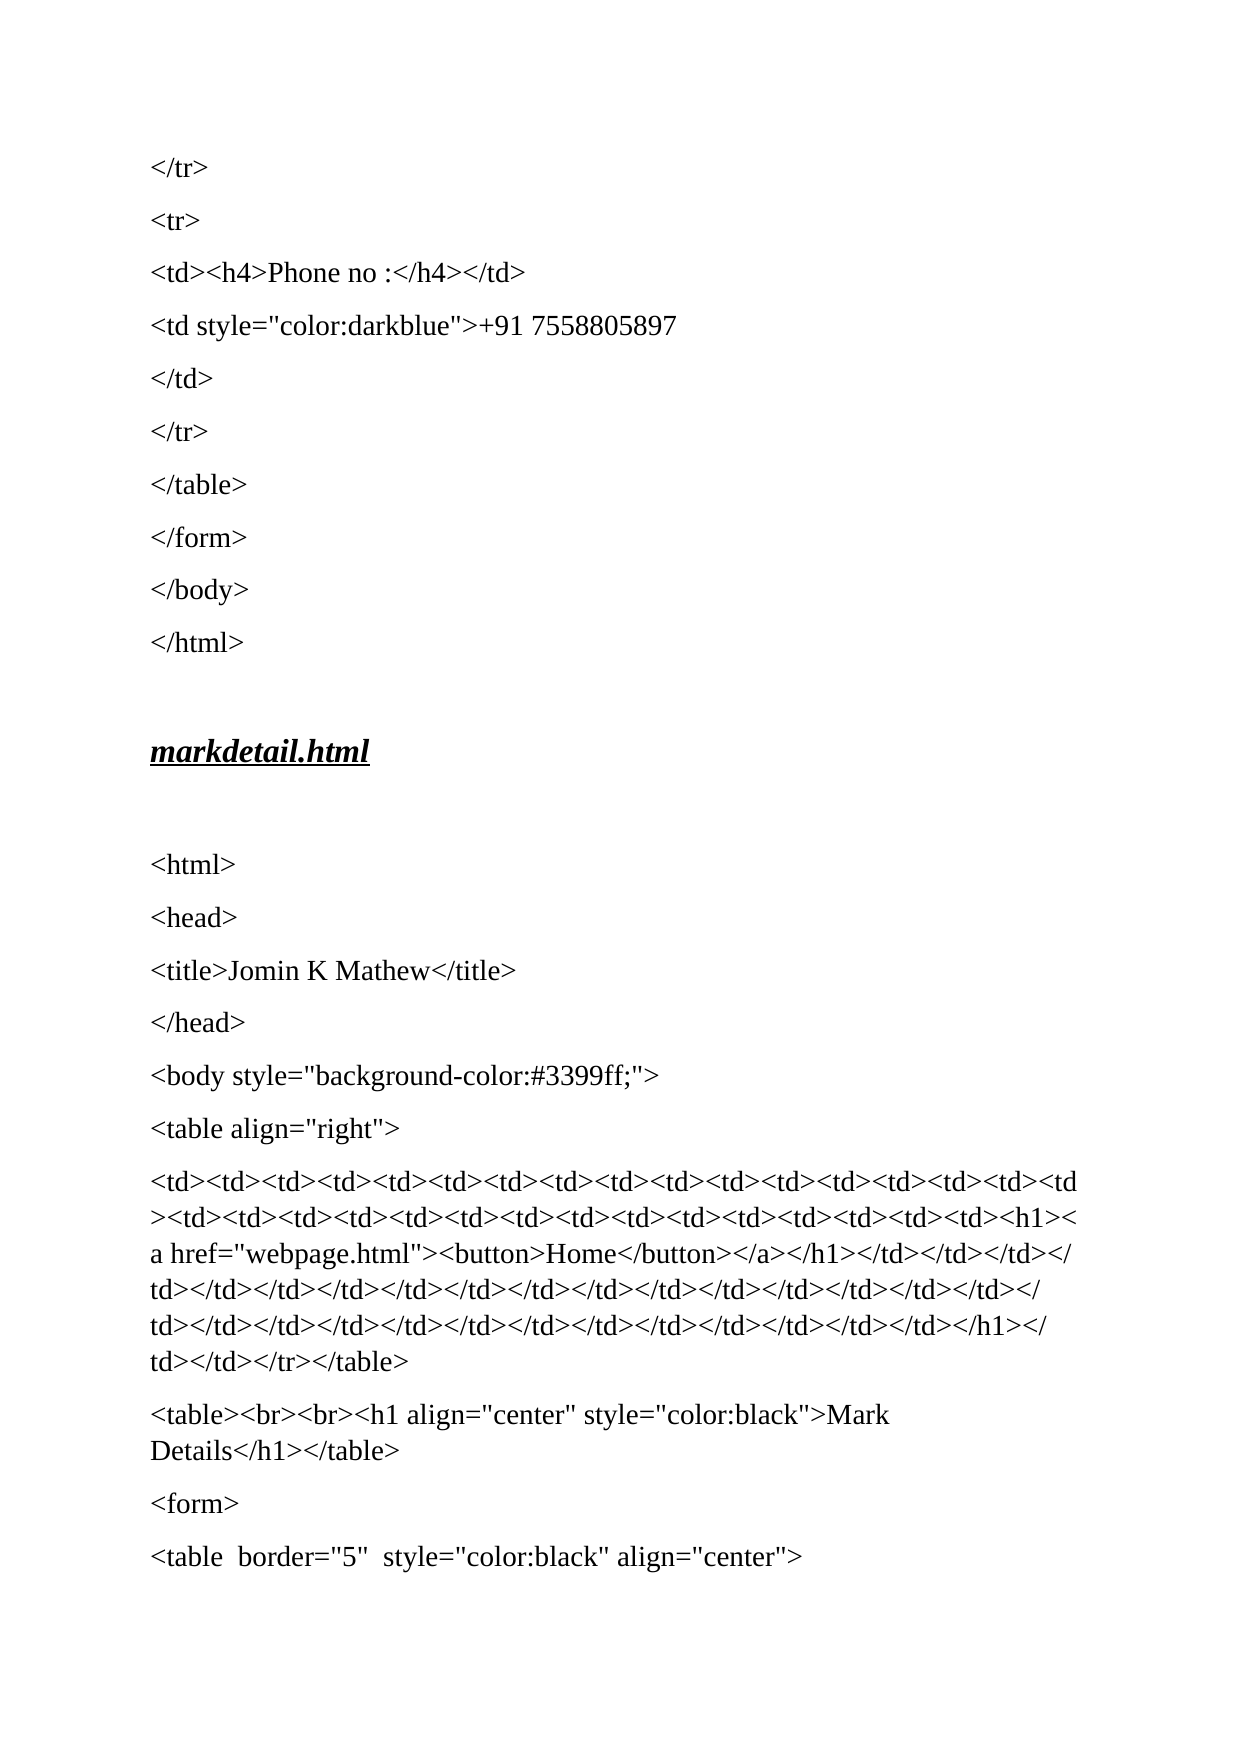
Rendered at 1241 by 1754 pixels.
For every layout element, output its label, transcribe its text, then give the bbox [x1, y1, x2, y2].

text <html> [150, 847, 1090, 881]
text markdetail.html [150, 731, 1090, 769]
text </form> [150, 520, 1090, 553]
text </td> [150, 361, 1090, 395]
text <table border="5" style="color:black" align="center"> [150, 1539, 1090, 1573]
text </body> [150, 572, 1090, 606]
text <td><h4>Phone no :</h4></td> [150, 256, 1090, 289]
text </table> [150, 467, 1090, 500]
text <title>Jomin K Mathew</title> [150, 953, 1090, 986]
text <table><br><br><h1 align="center" style="color:black">Mark Details</h1></table> [150, 1397, 1090, 1467]
text <head> [150, 900, 1090, 933]
text </head> [150, 1005, 1090, 1039]
text </tr> [150, 414, 1090, 448]
text <td style="color:darkblue">+91 7558805897 [150, 308, 1090, 342]
text <body style="background-color:#3399ff;"> [150, 1058, 1090, 1092]
text <tr> [150, 203, 1090, 236]
text <form> [150, 1486, 1090, 1520]
text <td><td><td><td><td><td><td><td><td><td><td><td><td><td><td><td><td><td><td><td><td><td><td><td><td><td><td><td><td><td><td><td><h1><a href="webpage.html"><button>Home</button></a></h1></td></td></td></td></td></td></td></td></td></td></td></td></td></td></td></td></td></td></td></td></td></td></td></td></td></td></td></td></td></td></h1></td></td></tr></table> [150, 1164, 1090, 1378]
text </html> [150, 625, 1090, 659]
text </tr> [150, 150, 1090, 183]
text <table align="right"> [150, 1111, 1090, 1144]
